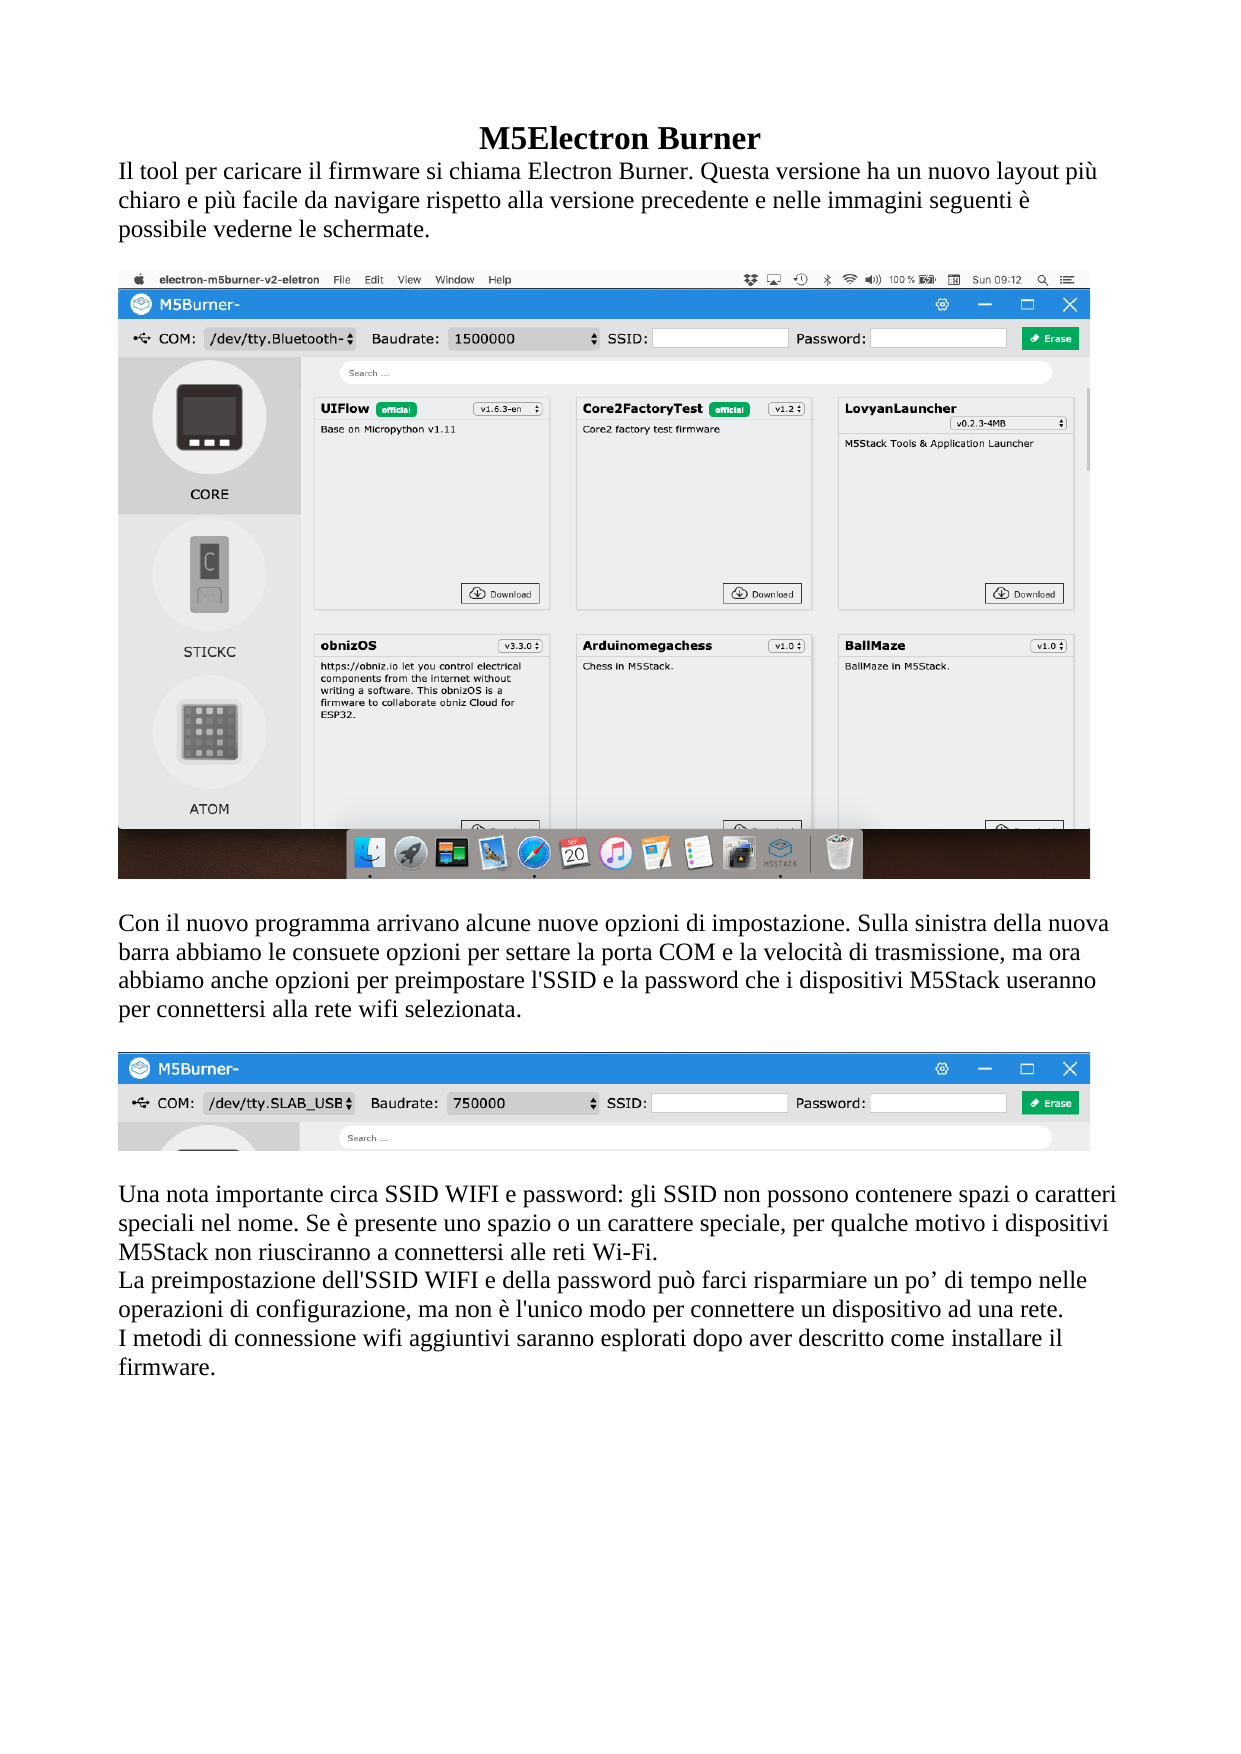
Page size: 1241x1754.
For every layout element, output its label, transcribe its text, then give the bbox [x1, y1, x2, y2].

subtitle M5Electron Burner [118, 118, 1122, 156]
picture [118, 271, 1091, 879]
picture [118, 1051, 1091, 1151]
text Una nota importante circa SSID WIFI e password: gli SSID non possono contenere spazi o caratteri speciali nel nome. Se è presente uno spazio o un carattere speciale, per qualche motivo i dispositivi M5Stack non riusciranno a connettersi alle reti Wi-Fi. [118, 1179, 1122, 1265]
text Il tool per caricare il firmware si chiama Electron Burner. Questa versione ha un nuovo layout più chiaro e più facile da navigare rispetto alla versione precedente e nelle immagini seguenti è possibile vederne le schermate. [118, 156, 1122, 243]
text I metodi di connessione wifi aggiuntivi saranno esplorati dopo aver descritto come installare il firmware. [118, 1323, 1122, 1380]
text La preimpostazione dell'SSID WIFI e della password può farci risparmiare un po’ di tempo nelle operazioni di configurazione, ma non è l'unico modo per connettere un dispositivo ad una rete. [118, 1265, 1122, 1323]
text Con il nuovo programma arrivano alcune nuove opzioni di impostazione. Sulla sinistra della nuova barra abbiamo le consuete opzioni per settare la porta COM e la velocità di trasmissione, ma ora abbiamo anche opzioni per preimpostare l'SSID e la password che i dispositivi M5Stack useranno per connettersi alla rete wifi selezionata. [118, 908, 1122, 1023]
